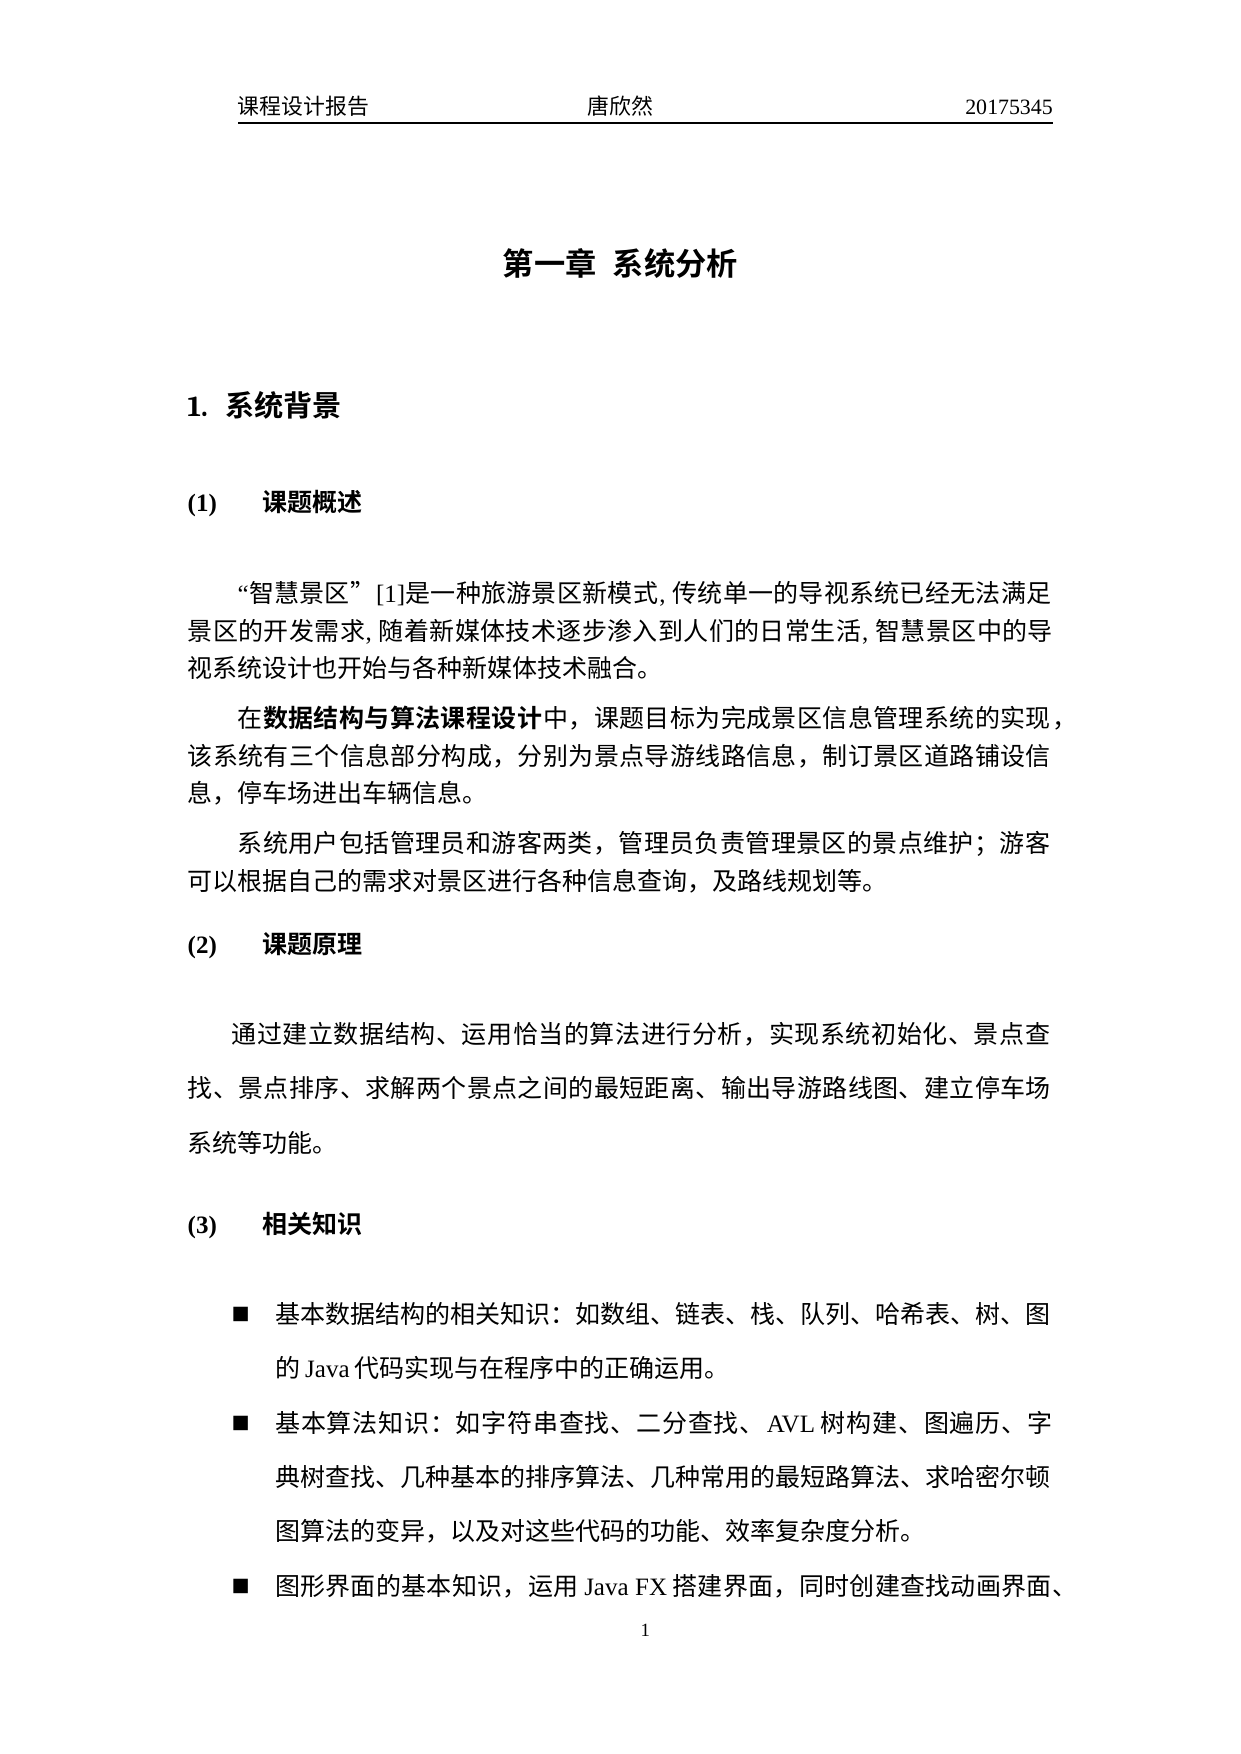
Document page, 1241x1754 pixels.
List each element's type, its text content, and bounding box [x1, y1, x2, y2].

subtitle 课题概述 [187, 483, 1053, 519]
subtitle 相关知识 [187, 1204, 1053, 1241]
list 在数据结构与算法课程设计中，课题目标为完成景区信息管理系统的实现，该系统有三个信息部分构成，分别为景点导游线路信息，制订景区道路铺设信息，停车场进出车辆信息。 [187, 697, 1053, 810]
list “智慧景区”[1]是一种旅游景区新模式, 传统单一的导视系统已经无法满足景区的开发需求, 随着新媒体技术逐步渗入到人们的日常生活, 智慧景区中的导视系统设计也开始与各种新媒体技术融合。 [187, 572, 1053, 685]
subtitle 系统背景 [187, 382, 1053, 425]
text 通过建立数据结构、运用恰当的算法进行分析，实现系统初始化、景点查找、景点排序、求解两个景点之间的最短距离、输出导游路线图、建立停车场系统等功能。 [187, 1014, 1053, 1159]
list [231, 1566, 1053, 1602]
subtitle 课题原理 [187, 924, 1053, 961]
list 基本算法知识：如字符串查找、二分查找、AVL树构建、图遍历、字典树查找、几种基本的排序算法、几种常用的最短路算法、求哈密尔顿图算法的变异，以及对这些代码的功能、效率复杂度分析。 [231, 1403, 1053, 1548]
list 基本数据结构的相关知识：如数组、链表、栈、队列、哈希表、树、图的Java代码实现与在程序中的正确运用。 [231, 1294, 1053, 1385]
list 系统用户包括管理员和游客两类，管理员负责管理景区的景点维护；游客可以根据自己的需求对景区进行各种信息查询，及路线规划等。 [187, 822, 1053, 897]
subtitle 系统分析 [187, 239, 1053, 284]
